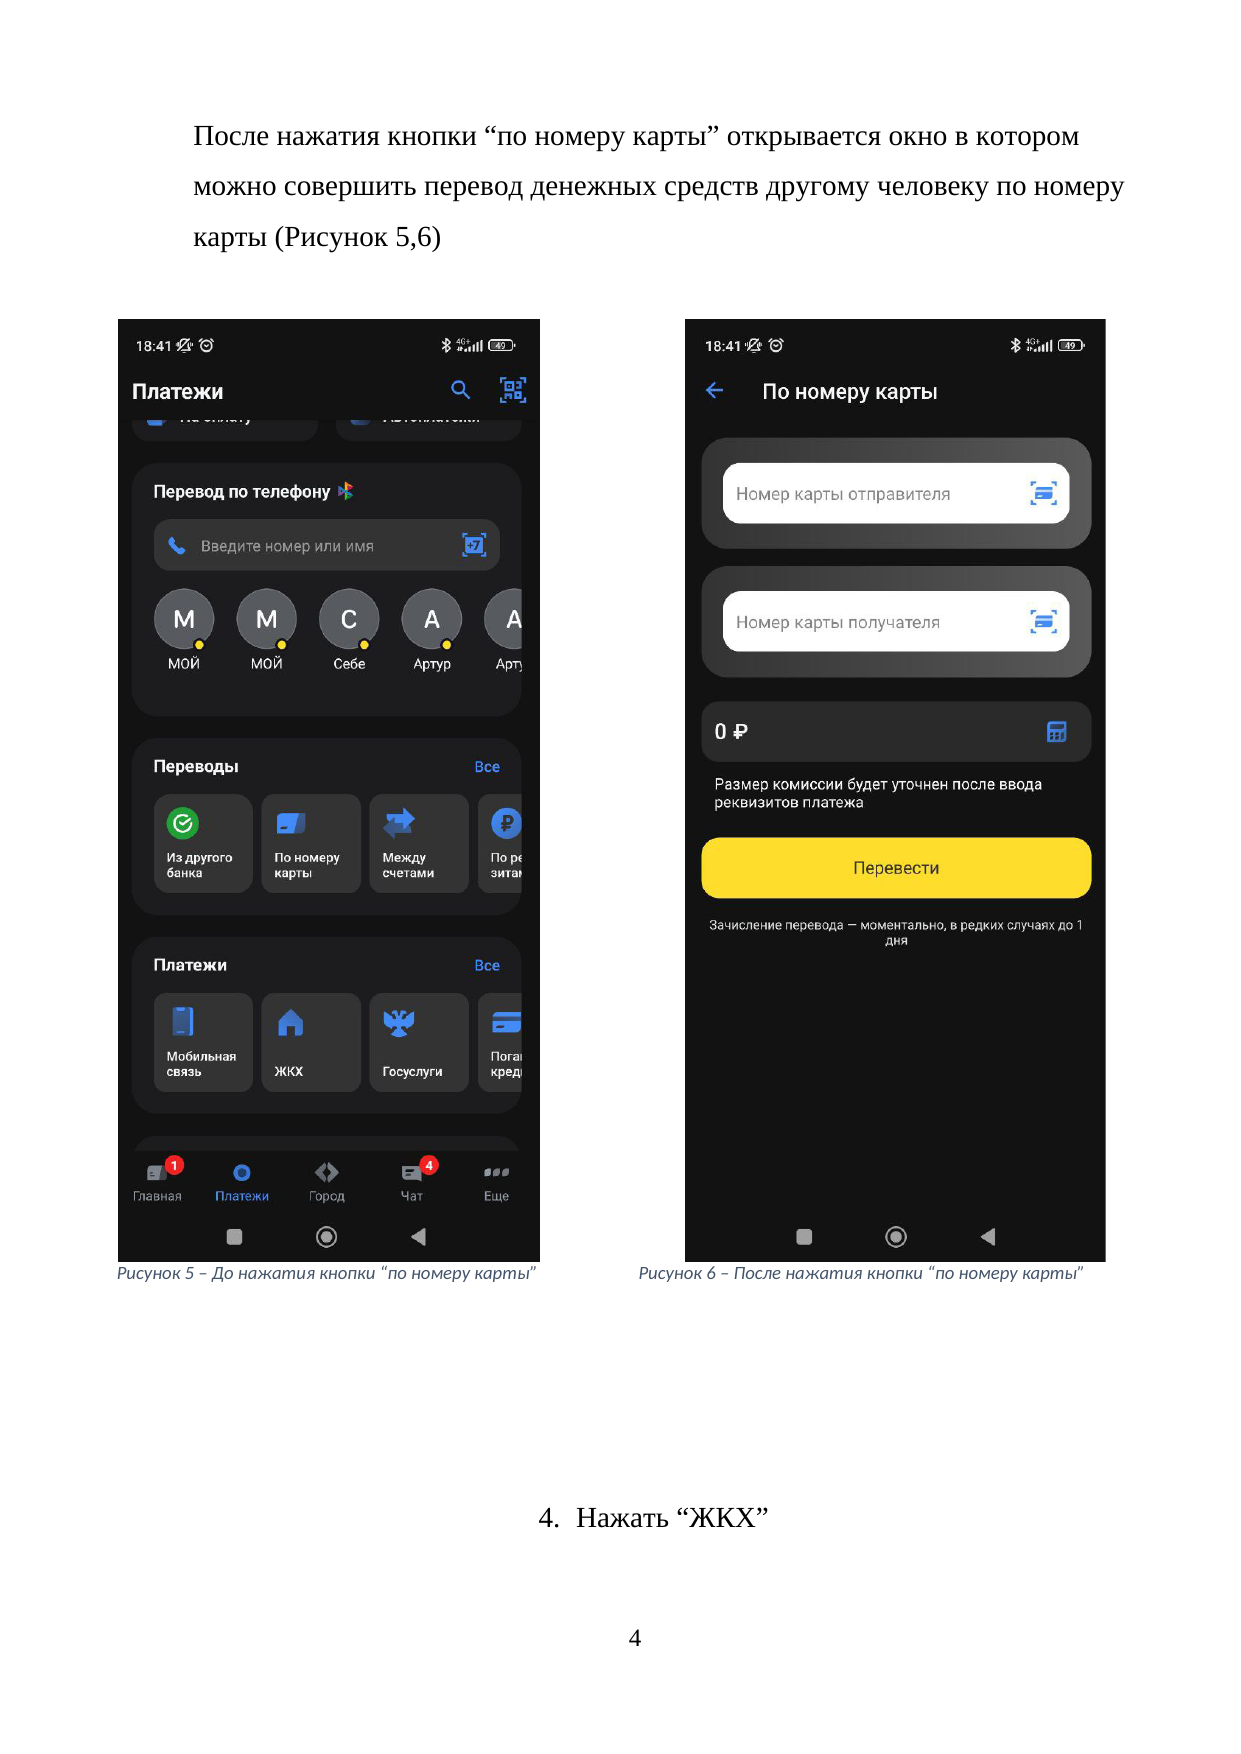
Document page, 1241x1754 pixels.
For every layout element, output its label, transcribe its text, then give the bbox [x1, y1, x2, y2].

picture [118, 319, 1106, 1262]
text Рисунок 5 – До нажатия кнопки “по номеру карты” Рисунок 6 – После нажатия кнопки “по номеру карты” [117, 1262, 1152, 1284]
list Нажать “ЖКХ” [156, 1500, 1152, 1533]
text После нажатия кнопки “по номеру карты” открывается окно в котором можно совершить перевод денежных средств другому человеку по номеру карты (Рисунок 5,6) [193, 118, 1152, 252]
